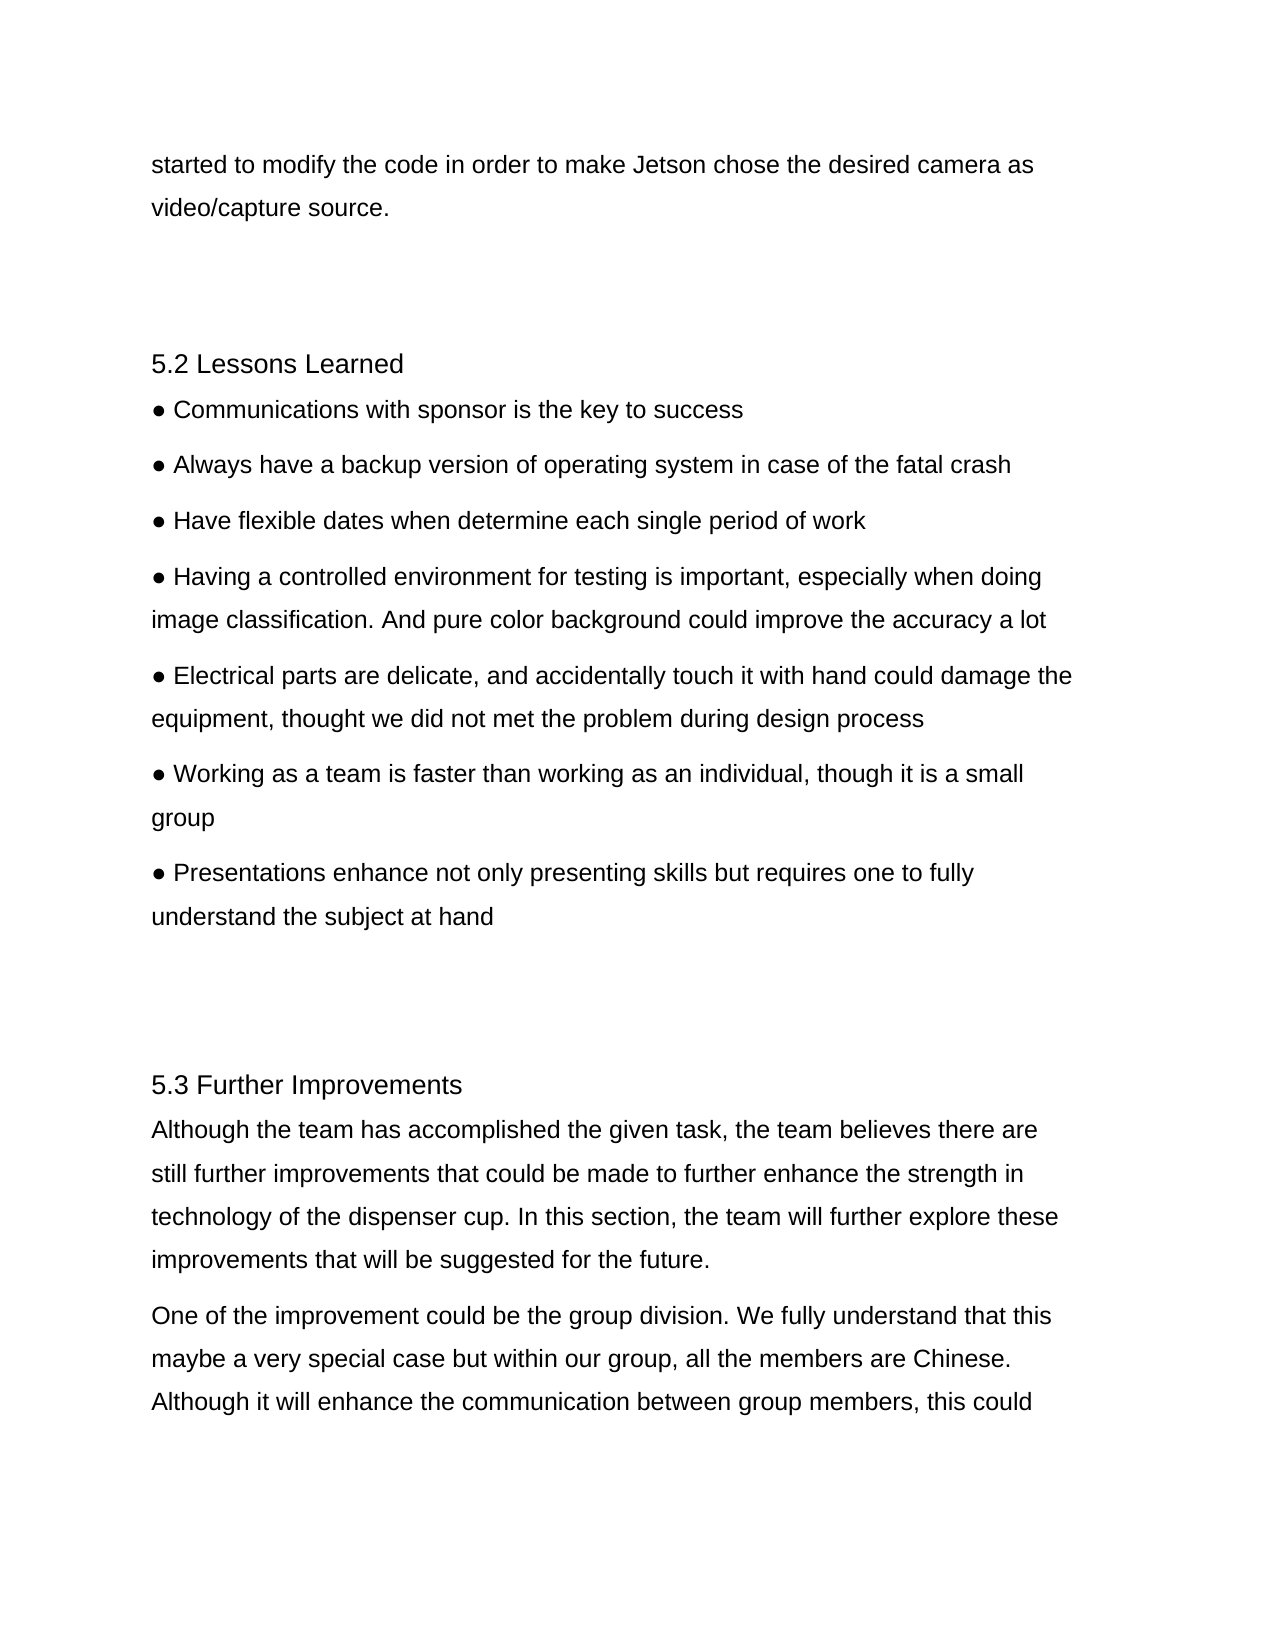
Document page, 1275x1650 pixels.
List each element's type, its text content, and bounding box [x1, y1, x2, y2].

text ● Working as a team is faster than working as an individual, though it is a small group [151, 759, 1077, 831]
text Although the team has accomplished the given task, the team believes there are still further improvements that could be made to further enhance the strength in technology of the dispenser cup. In this section, the team will further explore these improvements that will be suggested for the future. [151, 1116, 1077, 1274]
text ● Communications with sponsor is the key to success [151, 394, 1077, 423]
text ● Electrical parts are delicate, and accidentally touch it with hand could damage the equipment, thought we did not met the problem during design process [151, 661, 1077, 732]
text ● Presentations enhance not only presenting skills but requires one to fully understand the subject at hand [151, 858, 1077, 930]
text ● Have flexible dates when determine each single period of work [151, 506, 1077, 535]
subtitle 5.2 Lessons Learned [151, 348, 1077, 379]
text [151, 1301, 1077, 1416]
subtitle 5.3 Further Improvements [151, 1069, 1077, 1100]
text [151, 150, 1077, 222]
text ● Always have a backup version of operating system in case of the fatal crash [151, 450, 1077, 479]
text ● Having a controlled environment for testing is important, especially when doing image classification. And pure color background could improve the accuracy a lot [151, 562, 1077, 634]
